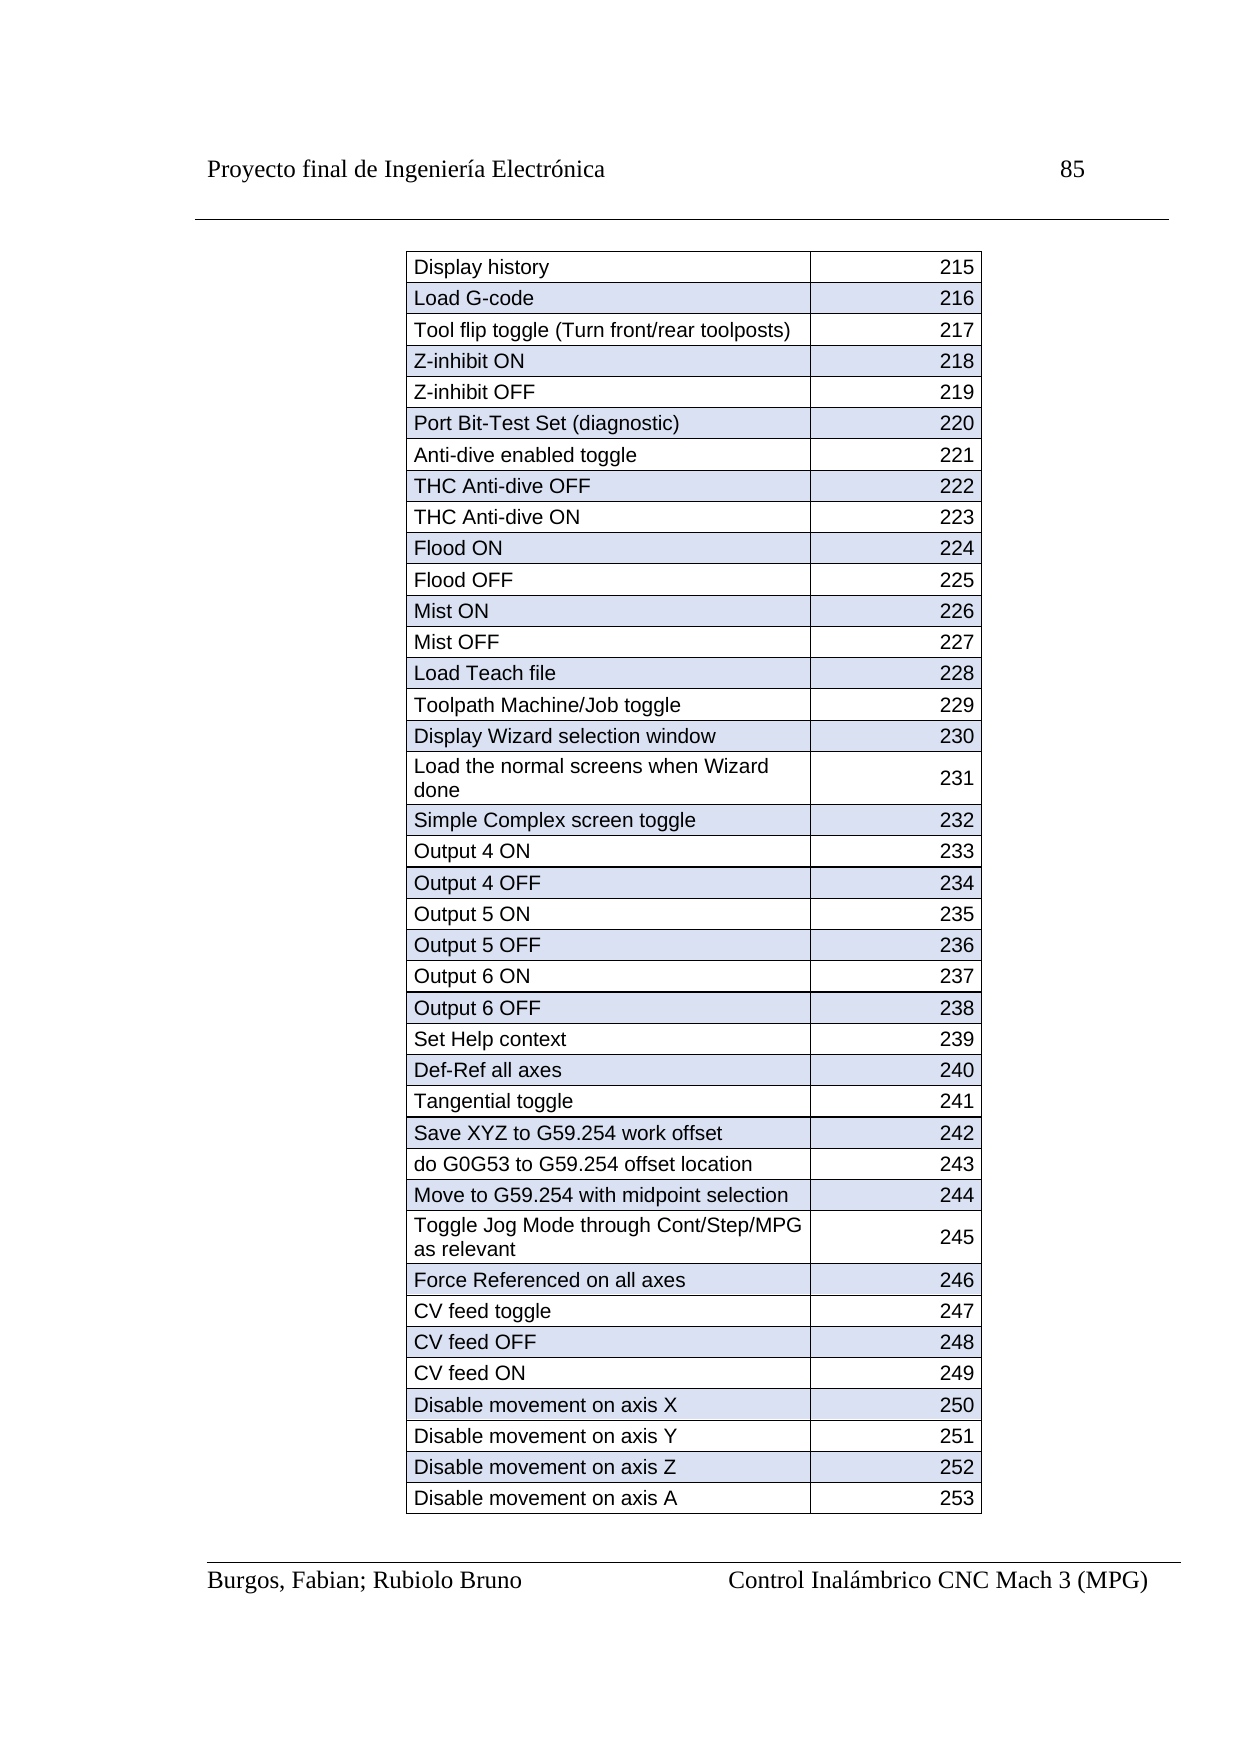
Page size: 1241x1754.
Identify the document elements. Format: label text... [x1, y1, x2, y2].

table_cell 235 [811, 899, 981, 929]
table_cell Output 6 ON [407, 961, 810, 991]
table_cell Move to G59.254 with midpoint selection [407, 1180, 810, 1210]
table_cell 224 [811, 533, 981, 563]
table_cell Load Teach file [407, 658, 810, 688]
table_cell Toolpath Machine/Job toggle [407, 689, 810, 719]
table_cell 250 [811, 1389, 981, 1419]
table_cell 241 [811, 1086, 981, 1116]
table_cell 228 [811, 658, 981, 688]
table_cell 245 [811, 1211, 981, 1263]
table_cell Flood OFF [407, 564, 810, 594]
table_cell Z-inhibit ON [407, 346, 810, 376]
table_cell Disable movement on axis A [407, 1483, 810, 1513]
table_cell Port Bit-Test Set (diagnostic) [407, 408, 810, 438]
table_cell 242 [811, 1118, 981, 1148]
table_cell 232 [811, 805, 981, 835]
table_cell 230 [811, 721, 981, 751]
table_cell 227 [811, 627, 981, 657]
table_cell Tangential toggle [407, 1086, 810, 1116]
table_cell Force Referenced on all axes [407, 1264, 810, 1294]
table_cell Mist OFF [407, 627, 810, 657]
table_cell 217 [811, 314, 981, 344]
table_cell Mist ON [407, 596, 810, 626]
table_cell Output 5 OFF [407, 930, 810, 960]
table_cell Toggle Jog Mode through Cont/Step/MPG as relevant [407, 1211, 810, 1263]
table_cell 252 [811, 1452, 981, 1482]
table_cell Save XYZ to G59.254 work offset [407, 1118, 810, 1148]
table_cell 218 [811, 346, 981, 376]
table_cell 248 [811, 1327, 981, 1357]
table_cell Anti-dive enabled toggle [407, 439, 810, 469]
table_cell THC Anti-dive OFF [407, 471, 810, 501]
table_cell CV feed ON [407, 1358, 810, 1388]
table_cell 233 [811, 836, 981, 866]
table_cell Load G-code [407, 283, 810, 313]
table_cell 219 [811, 377, 981, 407]
table_cell 222 [811, 471, 981, 501]
table_cell 221 [811, 439, 981, 469]
table_cell Output 6 OFF [407, 993, 810, 1023]
table_cell Z-inhibit OFF [407, 377, 810, 407]
table_cell 239 [811, 1024, 981, 1054]
table_cell 243 [811, 1149, 981, 1179]
table_cell 238 [811, 993, 981, 1023]
table_cell Set Help context [407, 1024, 810, 1054]
table_cell 240 [811, 1055, 981, 1085]
table_cell Output 4 OFF [407, 868, 810, 898]
table_cell 249 [811, 1358, 981, 1388]
table_cell 225 [811, 564, 981, 594]
table_cell Disable movement on axis X [407, 1389, 810, 1419]
table_cell Disable movement on axis Y [407, 1421, 810, 1451]
table_cell 246 [811, 1264, 981, 1294]
table_cell Flood ON [407, 533, 810, 563]
table_cell 251 [811, 1421, 981, 1451]
table_cell 226 [811, 596, 981, 626]
table_cell 236 [811, 930, 981, 960]
table_cell Disable movement on axis Z [407, 1452, 810, 1482]
table_cell 253 [811, 1483, 981, 1513]
table_cell Display history [407, 252, 810, 282]
table_cell Output 5 ON [407, 899, 810, 929]
table_cell Def-Ref all axes [407, 1055, 810, 1085]
table_cell 220 [811, 408, 981, 438]
table_cell 223 [811, 502, 981, 532]
table_cell Load the normal screens when Wizard done [407, 752, 810, 804]
table_cell do G0G53 to G59.254 offset location [407, 1149, 810, 1179]
table_cell Output 4 ON [407, 836, 810, 866]
table_cell 215 [811, 252, 981, 282]
table_cell 247 [811, 1296, 981, 1326]
table_cell CV feed OFF [407, 1327, 810, 1357]
table_cell 244 [811, 1180, 981, 1210]
table_cell 231 [811, 752, 981, 804]
table_cell THC Anti-dive ON [407, 502, 810, 532]
table_cell 229 [811, 689, 981, 719]
table_cell 216 [811, 283, 981, 313]
table_cell 234 [811, 868, 981, 898]
table_cell Display Wizard selection window [407, 721, 810, 751]
table_cell Simple Complex screen toggle [407, 805, 810, 835]
table_cell CV feed toggle [407, 1296, 810, 1326]
table_cell 237 [811, 961, 981, 991]
table_cell Tool flip toggle (Turn front/rear toolposts) [407, 314, 810, 344]
